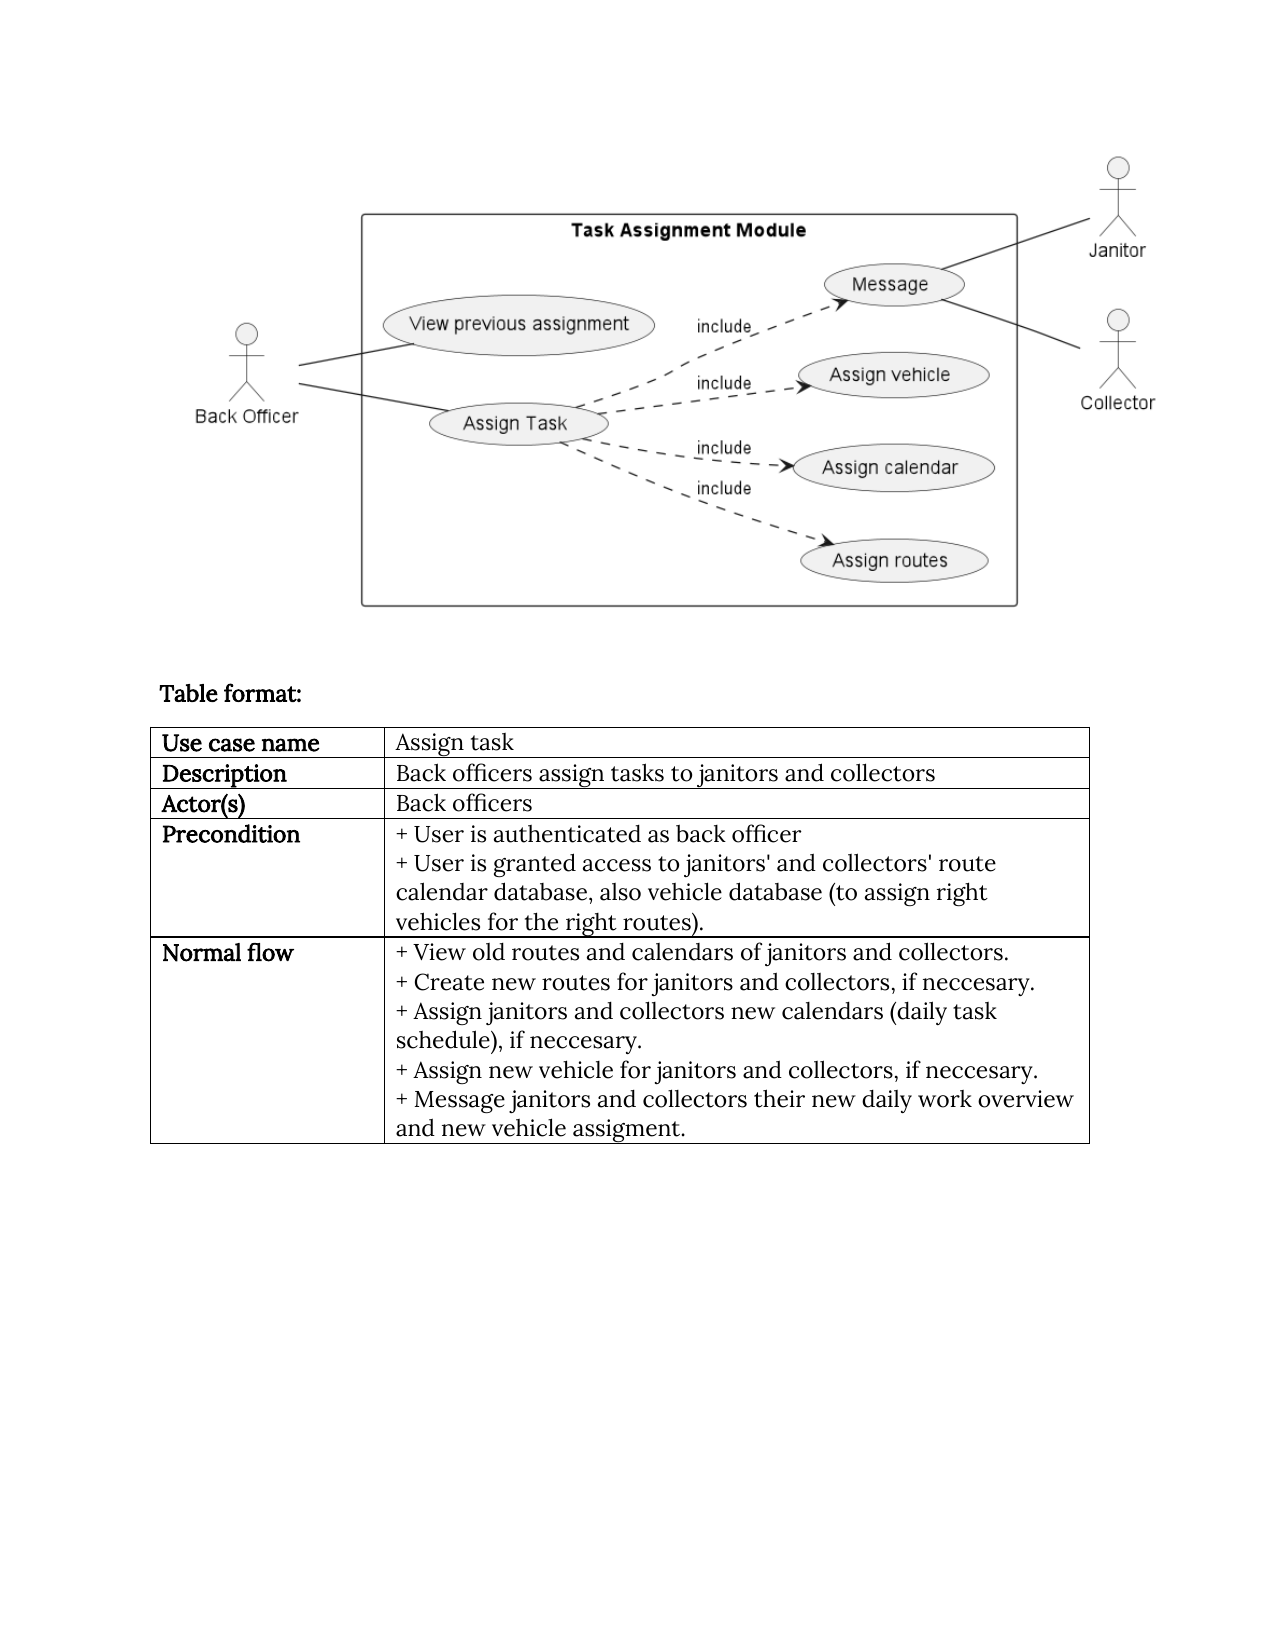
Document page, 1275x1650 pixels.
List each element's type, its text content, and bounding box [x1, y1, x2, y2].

table_cell + View old routes and calendars of janitors and collectors. + Create new routes for janitors and collectors, if neccesary. + Assign janitors and collectors new calendars (daily task schedule), if neccesary. + Assign new vehicle for janitors and collectors, if neccesary. + Message janitors and collectors their new daily work overview and new vehicle assigment. [385, 938, 1089, 1143]
table_cell Normal flow [151, 938, 384, 1143]
table_cell Back officers assign tasks to janitors and collectors [385, 758, 1089, 787]
table_cell Back officers [385, 789, 1089, 818]
table_cell + User is authenticated as back officer + User is granted access to janitors' and collectors' route calendar database, also vehicle database (to assign right vehicles for the right routes). [385, 819, 1089, 936]
table_header Use case name [151, 728, 384, 757]
table_cell Precondition [151, 819, 384, 936]
table_cell Description [151, 758, 384, 787]
table_cell Actor(s) [151, 789, 384, 818]
table_header Assign task [385, 728, 1089, 757]
picture [187, 150, 1163, 612]
text Table format: [150, 678, 1125, 708]
